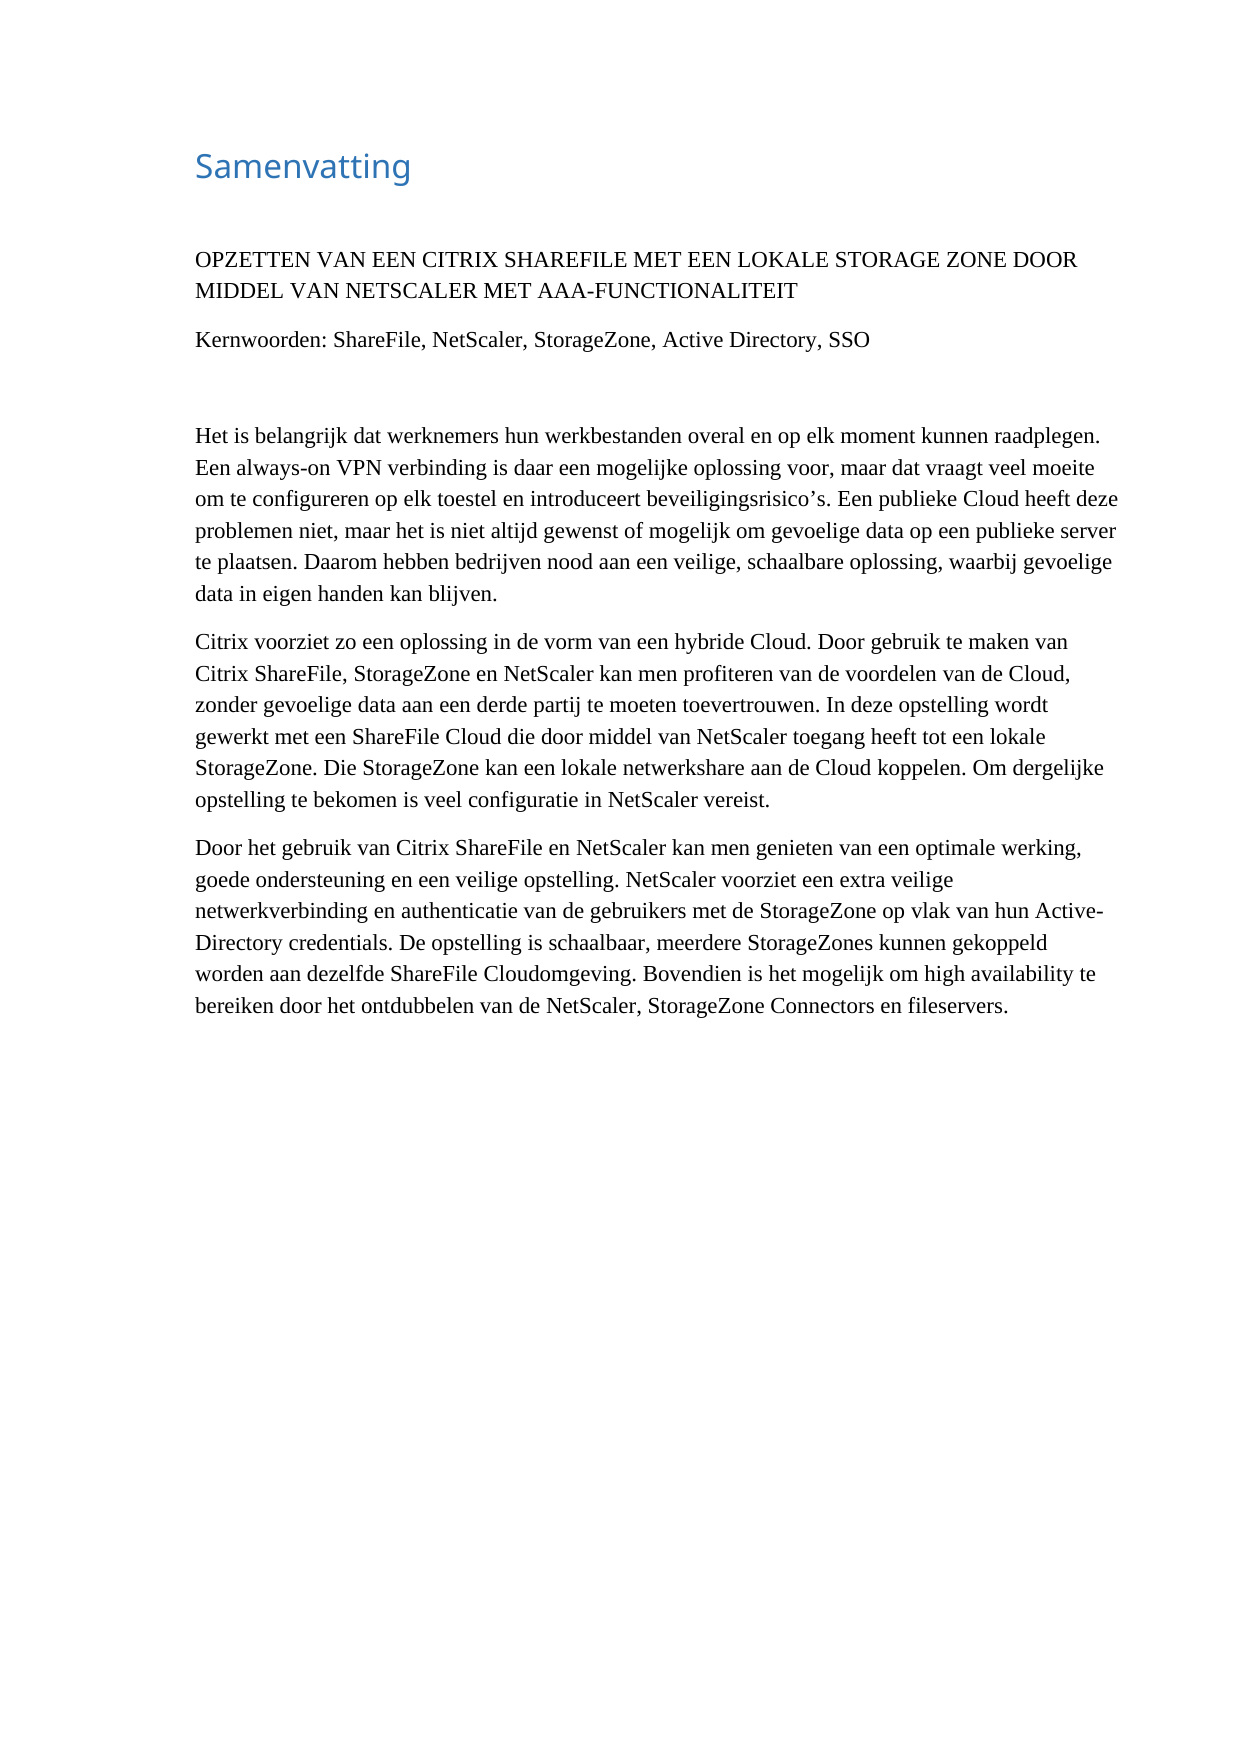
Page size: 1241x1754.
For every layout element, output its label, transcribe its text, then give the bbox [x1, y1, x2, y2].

text Het is belangrijk dat werknemers hun werkbestanden overal en op elk moment kunnen raadplegen. Een always-on VPN verbinding is daar een mogelijke oplossing voor, maar dat vraagt veel moeite om te configureren op elk toestel en introduceert beveiligingsrisico’s. Een publieke Cloud heeft deze problemen niet, maar het is niet altijd gewenst of mogelijk om gevoelige data op een publieke server te plaatsen. Daarom hebben bedrijven nood aan een veilige, schaalbare oplossing, waarbij gevoelige data in eigen handen kan blijven. [195, 422, 1122, 606]
text Citrix voorziet zo een oplossing in de vorm van een hybride Cloud. Door gebruik te maken van Citrix ShareFile, StorageZone en NetScaler kan men profiteren van de voordelen van de Cloud, zonder gevoelige data aan een derde partij te moeten toevertrouwen. In deze opstelling wordt gewerkt met een ShareFile Cloud die door middel van NetScaler toegang heeft tot een lokale StorageZone. Die StorageZone kan een lokale netwerkshare aan de Cloud koppelen. Om dergelijke opstelling te bekomen is veel configuratie in NetScaler vereist. [195, 628, 1122, 812]
text OPZETTEN VAN EEN CITRIX SHAREFILE MET EEN LOKALE STORAGE ZONE DOOR MIDDEL VAN NETSCALER MET AAA-FUNCTIONALITEIT [195, 246, 1122, 304]
text Door het gebruik van Citrix ShareFile en NetScaler kan men genieten van een optimale werking, goede ondersteuning en een veilige opstelling. NetScaler voorziet een extra veilige netwerkverbinding en authenticatie van de gebruikers met de StorageZone op vlak van hun Active-Directory credentials. De opstelling is schaalbaar, meerdere StorageZones kunnen gekoppeld worden aan dezelfde ShareFile Cloudomgeving. Bovendien is het mogelijk om high availability te bereiken door het ontdubbelen van de NetScaler, StorageZone Connectors en fileservers. [195, 834, 1122, 1018]
text Kernwoorden: ShareFile, NetScaler, StorageZone, Active Directory, SSO [195, 326, 1122, 352]
subtitle Samenvatting [195, 143, 1122, 188]
